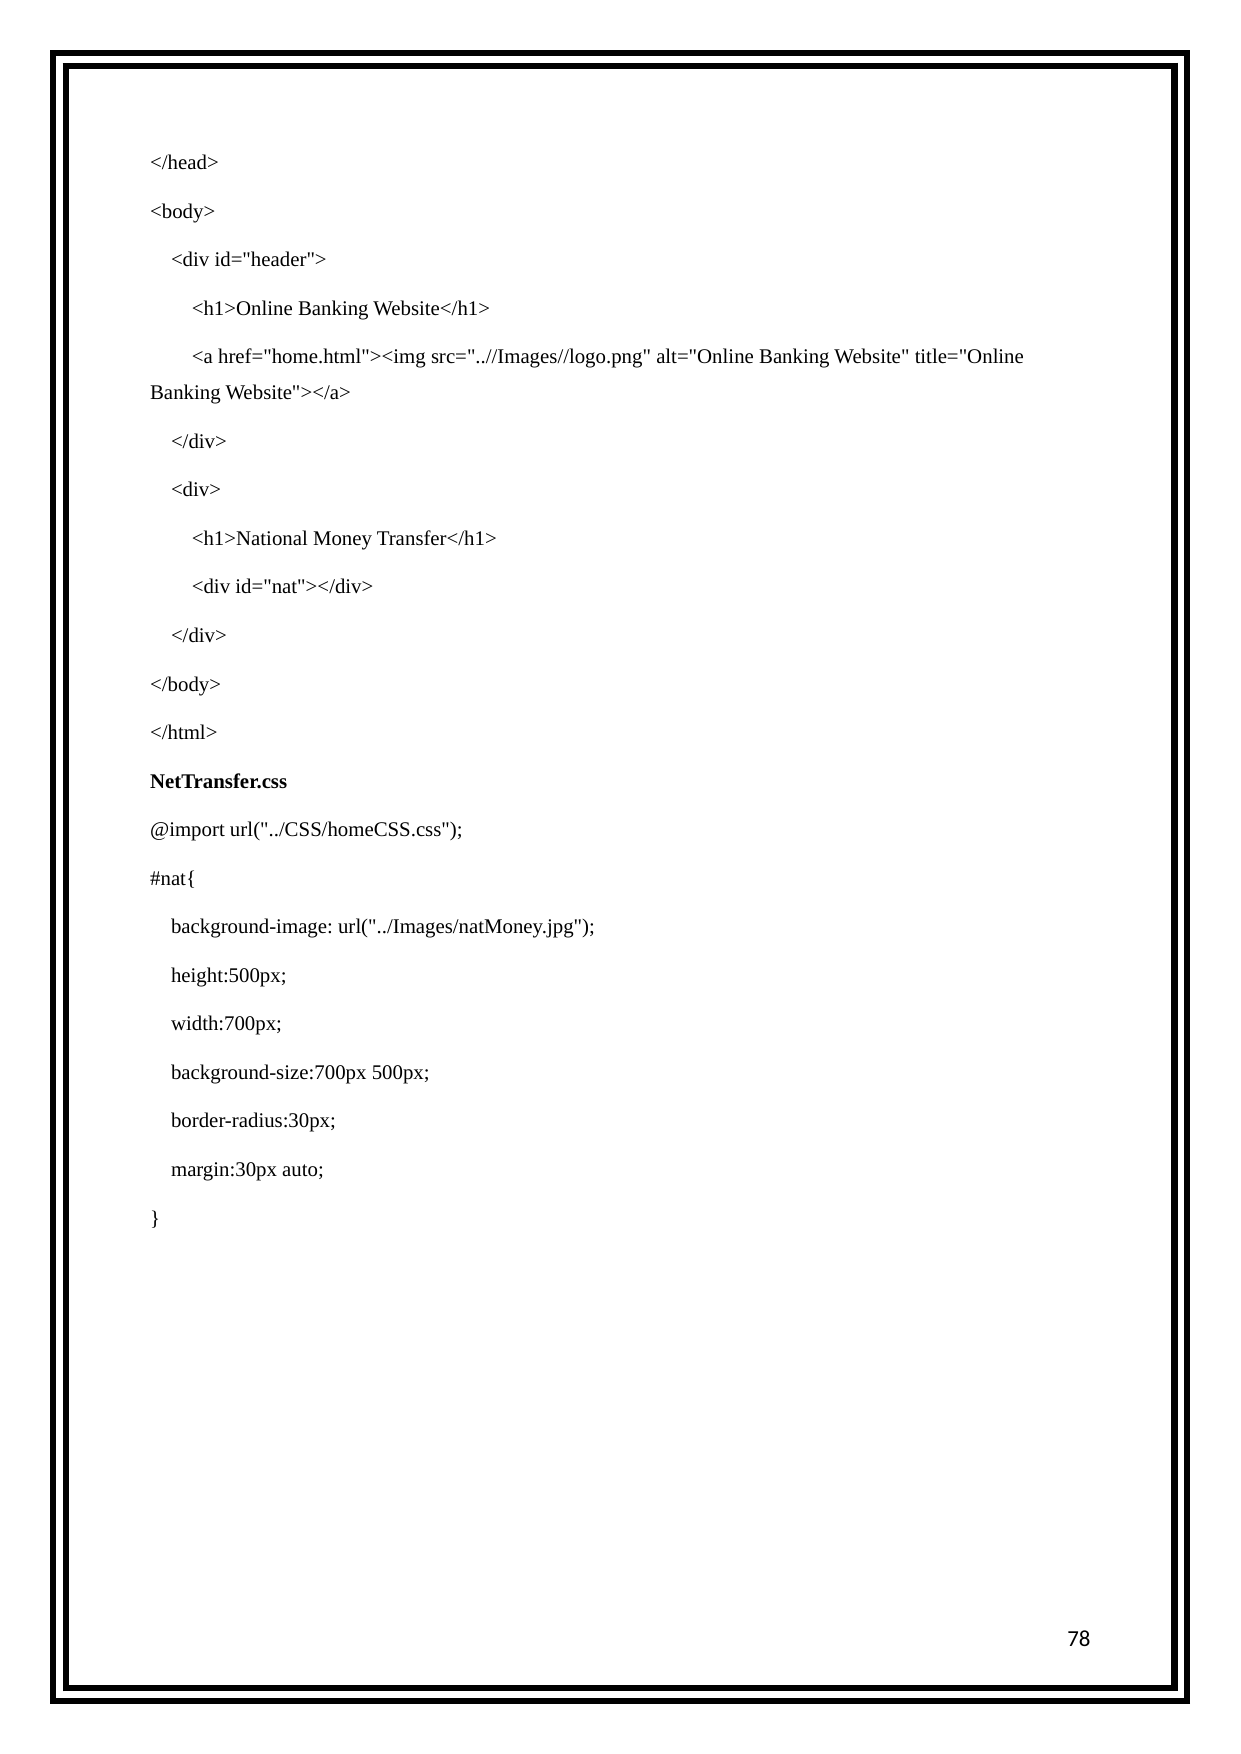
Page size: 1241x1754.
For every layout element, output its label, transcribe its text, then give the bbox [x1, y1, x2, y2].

text <h1>National Money Transfer</h1> [150, 526, 1090, 550]
text </div> [150, 429, 1090, 453]
text @import url("../CSS/homeCSS.css"); [150, 817, 1090, 841]
text width:700px; [150, 1011, 1090, 1035]
text </html> [150, 720, 1090, 744]
text </head> [150, 150, 1090, 174]
text NetTransfer.css [150, 768, 1090, 793]
text background-size:700px 500px; [150, 1060, 1090, 1084]
text <div id="header"> [150, 247, 1090, 271]
text <div id="nat"></div> [150, 574, 1090, 598]
text <h1>Online Banking Website</h1> [150, 296, 1090, 320]
text #nat{ [150, 866, 1090, 890]
text <a href="home.html"><img src="..//Images//logo.png" alt="Online Banking Website" title="Online Banking Website"></a> [150, 344, 1090, 404]
text background-image: url("../Images/natMoney.jpg"); [150, 914, 1090, 938]
text } [150, 1205, 1090, 1229]
text border-radius:30px; [150, 1108, 1090, 1132]
text margin:30px auto; [150, 1157, 1090, 1181]
text <body> [150, 198, 1090, 223]
text </body> [150, 671, 1090, 696]
text height:500px; [150, 963, 1090, 987]
text <div> [150, 477, 1090, 501]
text </div> [150, 623, 1090, 647]
